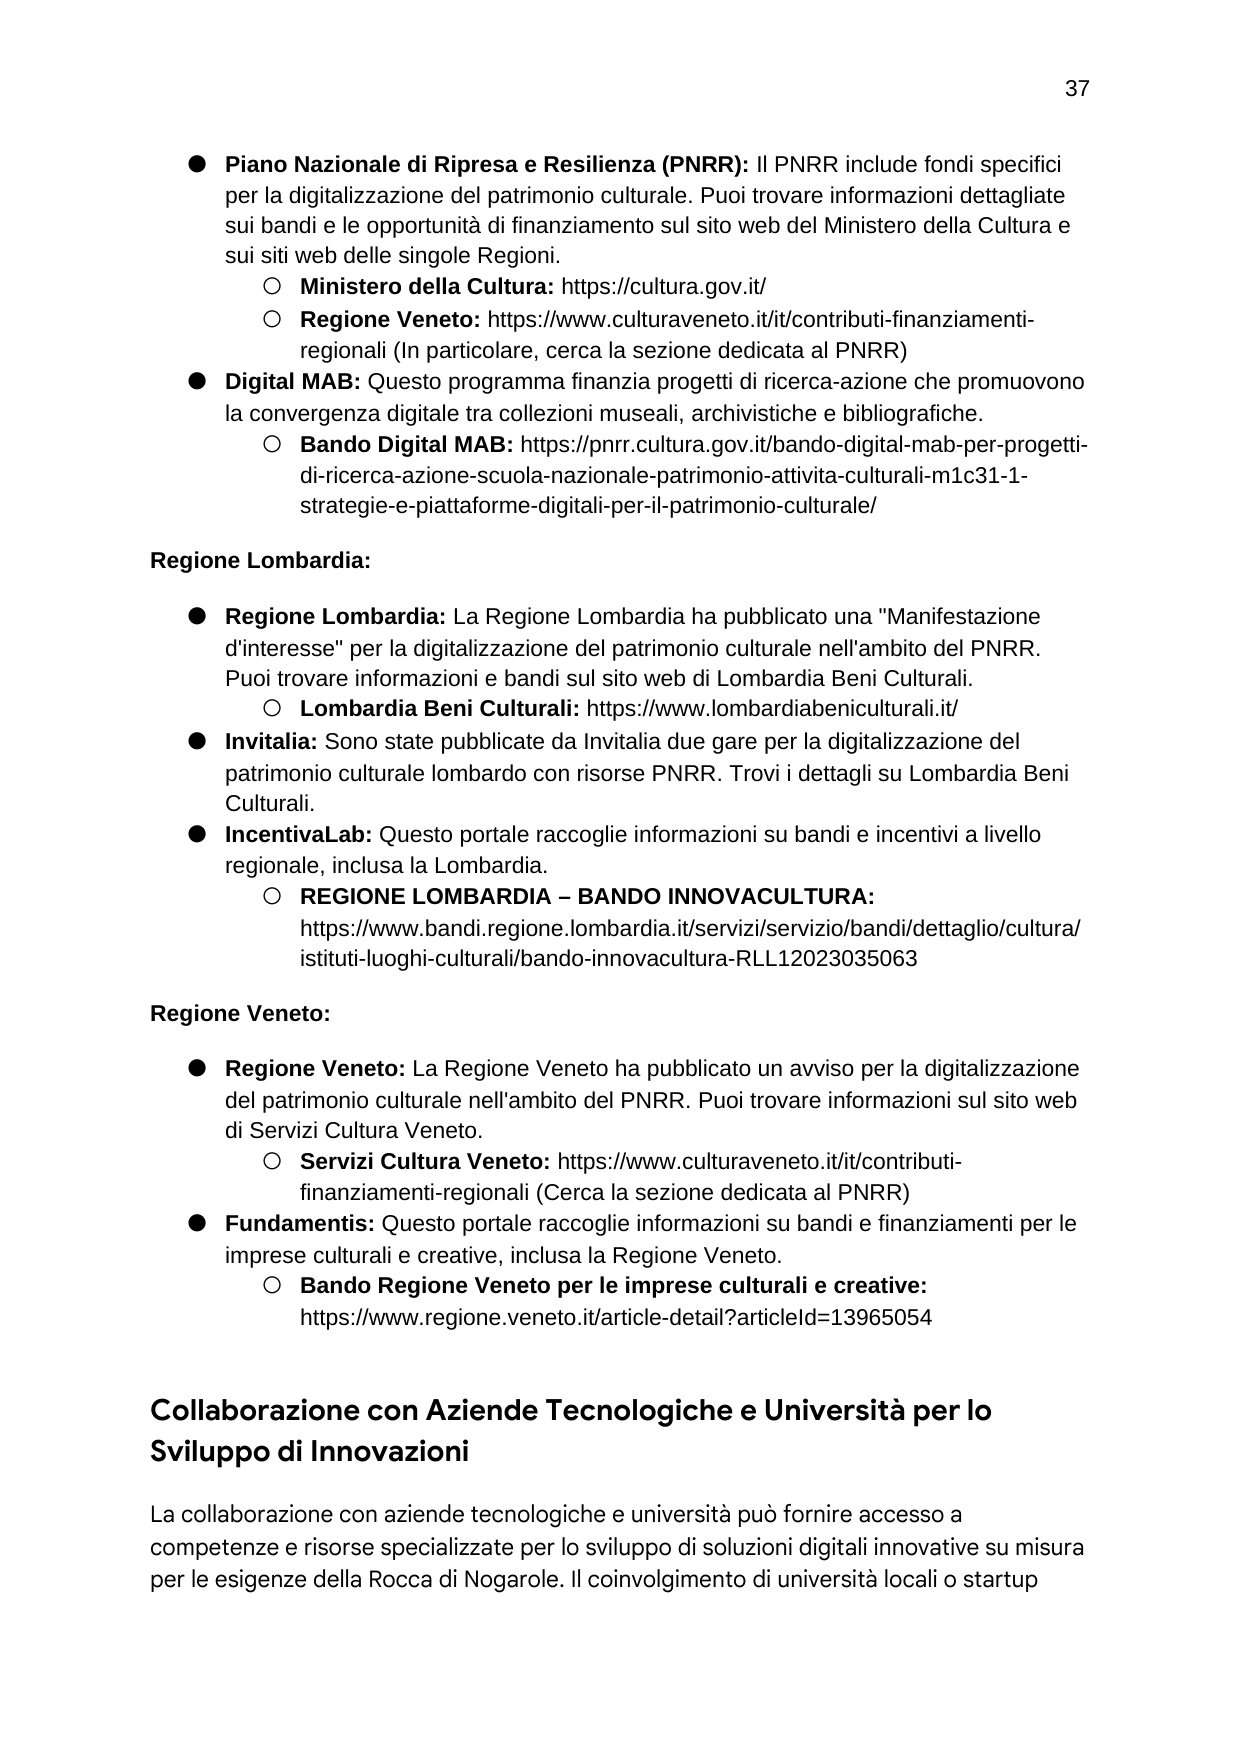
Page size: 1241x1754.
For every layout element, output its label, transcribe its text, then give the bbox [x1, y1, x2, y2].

list Ministero della Cultura: https://cultura.gov.it/ [262, 272, 1090, 301]
text Regione Veneto: [150, 999, 1090, 1026]
list Regione Lombardia: La Regione Lombardia ha pubblicato una "Manifestazione d'interesse" per la digitalizzazione del patrimonio culturale nell'ambito del PNRR. Puoi trovare informazioni e bandi sul sito web di Lombardia Beni Culturali. [187, 602, 1090, 691]
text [150, 1500, 1090, 1594]
list Bando Regione Veneto per le imprese culturali e creative: https://www.regione.veneto.it/article-detail?articleId=13965054 [262, 1272, 1090, 1331]
list Regione Veneto: https://www.culturaveneto.it/it/contributi-finanziamenti-regionali (In particolare, cerca la sezione dedicata al PNRR) [262, 305, 1090, 364]
text Regione Lombardia: [150, 547, 1090, 574]
list Piano Nazionale di Ripresa e Resilienza (PNRR): Il PNRR include fondi specifici per la digitalizzazione del patrimonio culturale. Puoi trovare informazioni dettagliate sui bandi e le opportunità di finanziamento sul sito web del Ministero della Cultura e sui siti web delle singole Regioni. [187, 150, 1090, 269]
list REGIONE LOMBARDIA – BANDO INNOVACULTURA: https://www.bandi.regione.lombardia.it/servizi/servizio/bandi/dettaglio/cultura/istituti-luoghi-culturali/bando-innovacultura-RLL12023035063 [262, 882, 1090, 971]
list IncentivaLab: Questo portale raccoglie informazioni su bandi e incentivi a livello regionale, inclusa la Lombardia. [187, 820, 1090, 878]
list Digital MAB: Questo programma finanzia progetti di ricerca-azione che promuovono la convergenza digitale tra collezioni museali, archivistiche e bibliografiche. [187, 367, 1090, 426]
subtitle Collaborazione con Aziende Tecnologiche e Università per lo Sviluppo di Innovazioni [150, 1392, 1090, 1470]
list Fundamentis: Questo portale raccoglie informazioni su bandi e finanziamenti per le imprese culturali e creative, inclusa la Regione Veneto. [187, 1209, 1090, 1268]
list Servizi Cultura Veneto: https://www.culturaveneto.it/it/contributi-finanziamenti-regionali (Cerca la sezione dedicata al PNRR) [262, 1147, 1090, 1206]
list Lombardia Beni Culturali: https://www.lombardiabeniculturali.it/ [262, 695, 1090, 723]
list Bando Digital MAB: https://pnrr.cultura.gov.it/bando-digital-mab-per-progetti-di-ricerca-azione-scuola-nazionale-patrimonio-attivita-culturali-m1c31-1-strategie-e-piattaforme-digitali-per-il-patrimonio-culturale/ [262, 430, 1090, 519]
list Regione Veneto: La Regione Veneto ha pubblicato un avviso per la digitalizzazione del patrimonio culturale nell'ambito del PNRR. Puoi trovare informazioni sul sito web di Servizi Cultura Veneto. [187, 1054, 1090, 1143]
list Invitalia: Sono state pubblicate da Invitalia due gare per la digitalizzazione del patrimonio culturale lombardo con risorse PNRR. Trovi i dettagli su Lombardia Beni Culturali. [187, 727, 1090, 816]
